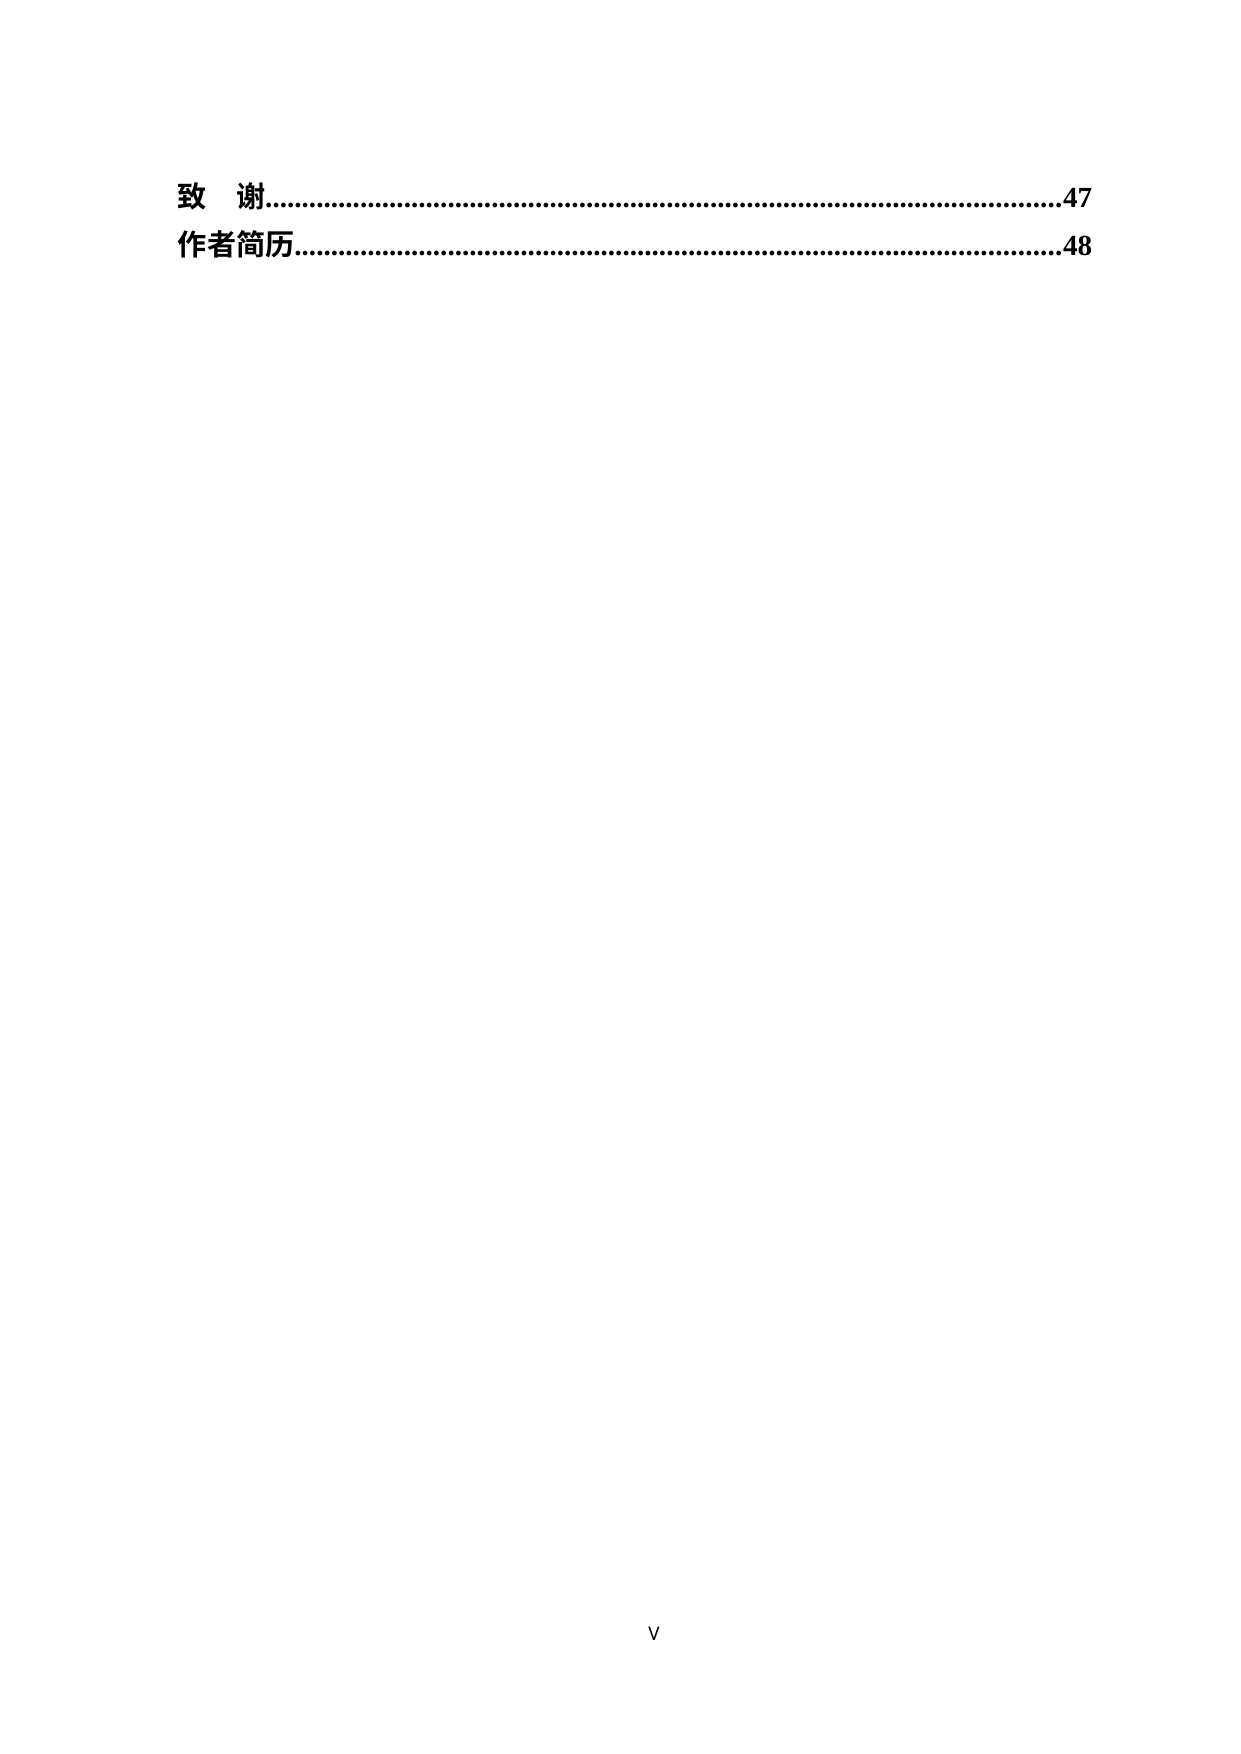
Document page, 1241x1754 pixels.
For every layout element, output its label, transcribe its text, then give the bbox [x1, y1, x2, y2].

text 致 谢 47 [177, 177, 1092, 215]
text 作者简历 48 [177, 225, 1092, 263]
